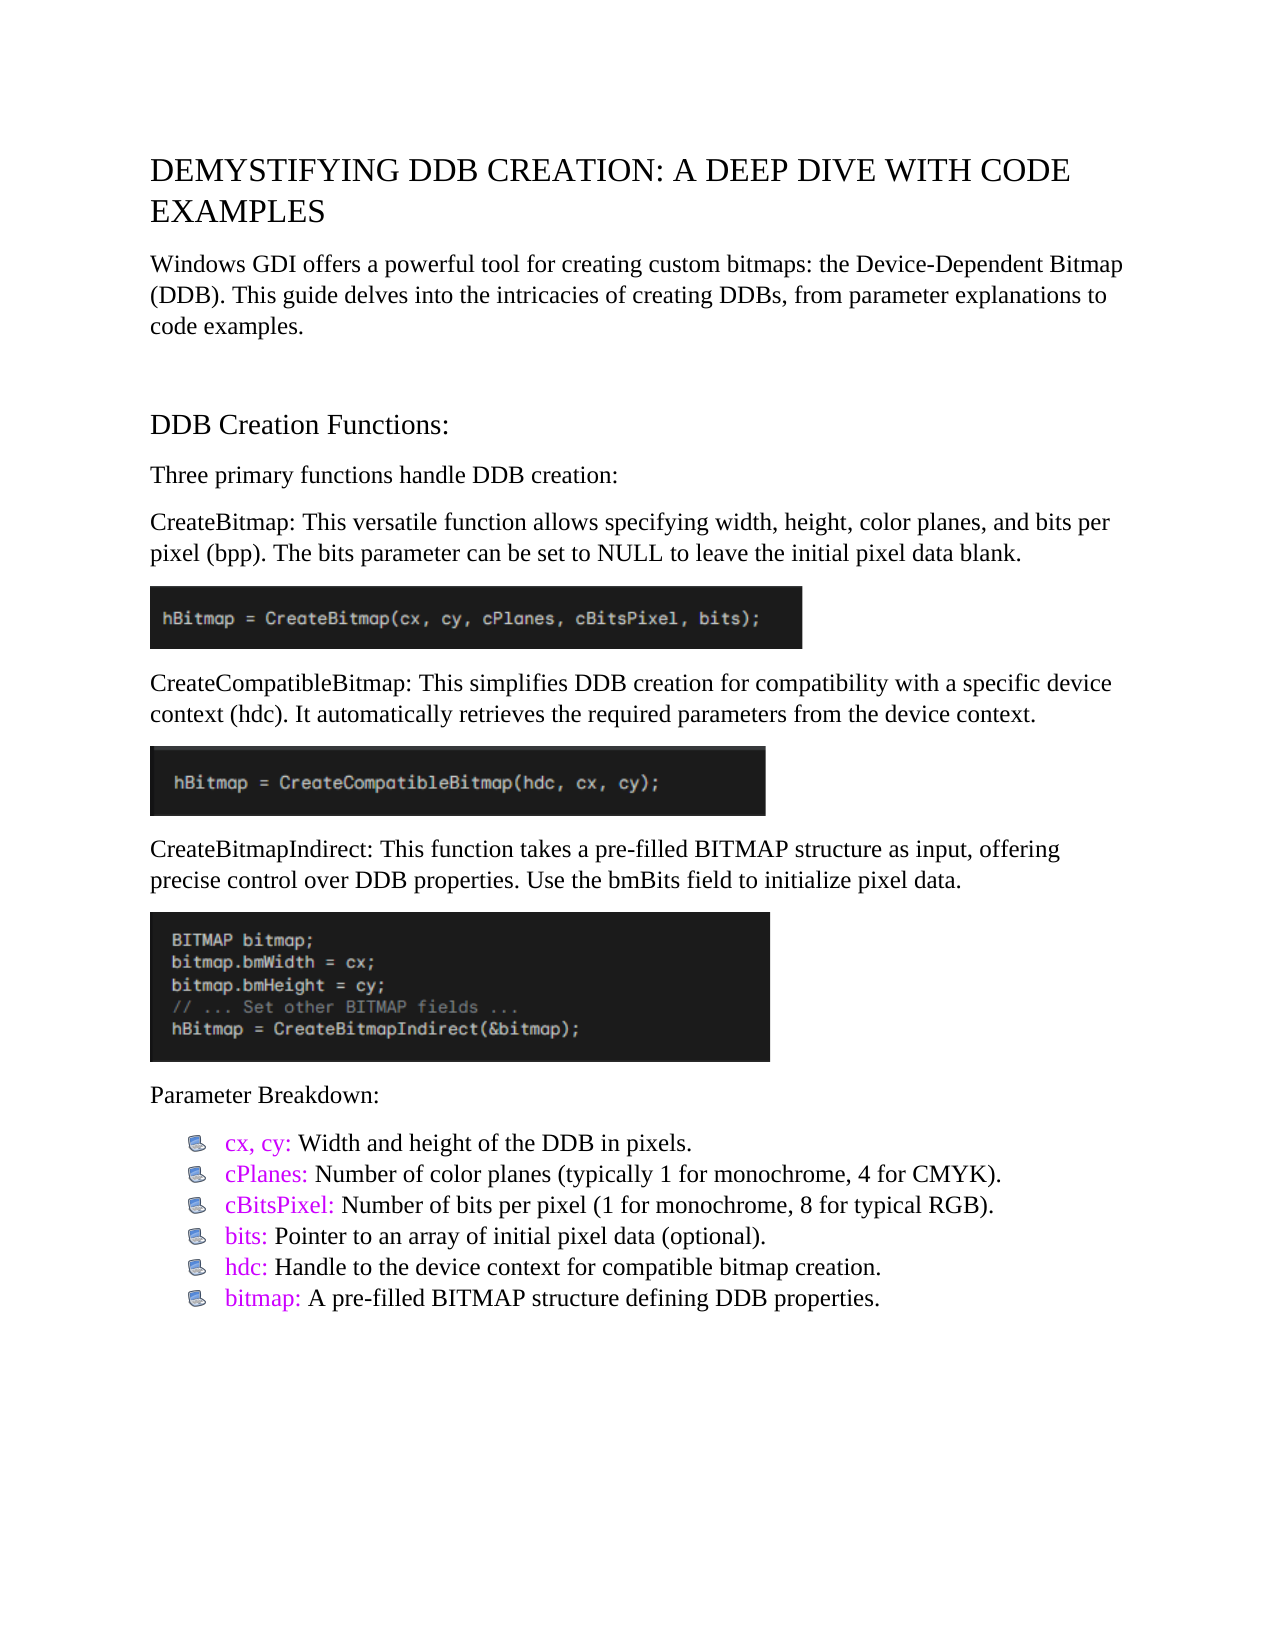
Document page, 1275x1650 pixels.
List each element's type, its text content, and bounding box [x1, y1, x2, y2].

picture [188, 1259, 206, 1276]
text Parameter Breakdown: [150, 1081, 1125, 1109]
list cBitsPixel: Number of bits per pixel (1 for monochrome, 8 for typical RGB). [187, 1190, 1125, 1219]
list bits: Pointer to an array of initial pixel data (optional). [187, 1221, 1125, 1250]
picture [150, 746, 766, 816]
picture [188, 1166, 206, 1183]
picture [188, 1228, 206, 1245]
picture [150, 586, 803, 649]
list cPlanes: Number of color planes (typically 1 for monochrome, 4 for CMYK). [187, 1159, 1125, 1188]
list cx, cy: Width and height of the DDB in pixels. [187, 1128, 1125, 1157]
list hdc: Handle to the device context for compatible bitmap creation. [187, 1252, 1125, 1281]
text Three primary functions handle DDB creation: [150, 460, 1125, 488]
picture [188, 1135, 206, 1152]
text DEMYSTIFYING DDB CREATION: A DEEP DIVE WITH CODE EXAMPLES [150, 150, 1125, 230]
picture [150, 912, 771, 1062]
list bitmap: A pre-filled BITMAP structure defining DDB properties. [187, 1283, 1125, 1312]
picture [188, 1290, 206, 1307]
text CreateBitmapIndirect: This function takes a pre-filled BITMAP structure as input, offering precise control over DDB properties. Use the bmBits field to initialize pixel data. [150, 834, 1125, 894]
text Windows GDI offers a powerful tool for creating custom bitmaps: the Device-Dependent Bitmap (DDB). This guide delves into the intricacies of creating DDBs, from parameter explanations to code examples. [150, 249, 1125, 340]
text DDB Creation Functions: [150, 407, 1125, 440]
text CreateCompatibleBitmap: This simplifies DDB creation for compatibility with a specific device context (hdc). It automatically retrieves the required parameters from the device context. [150, 668, 1125, 728]
text CreateBitmap: This versatile function allows specifying width, height, color planes, and bits per pixel (bpp). The bits parameter can be set to NULL to leave the initial pixel data blank. [150, 507, 1125, 567]
picture [188, 1197, 206, 1214]
